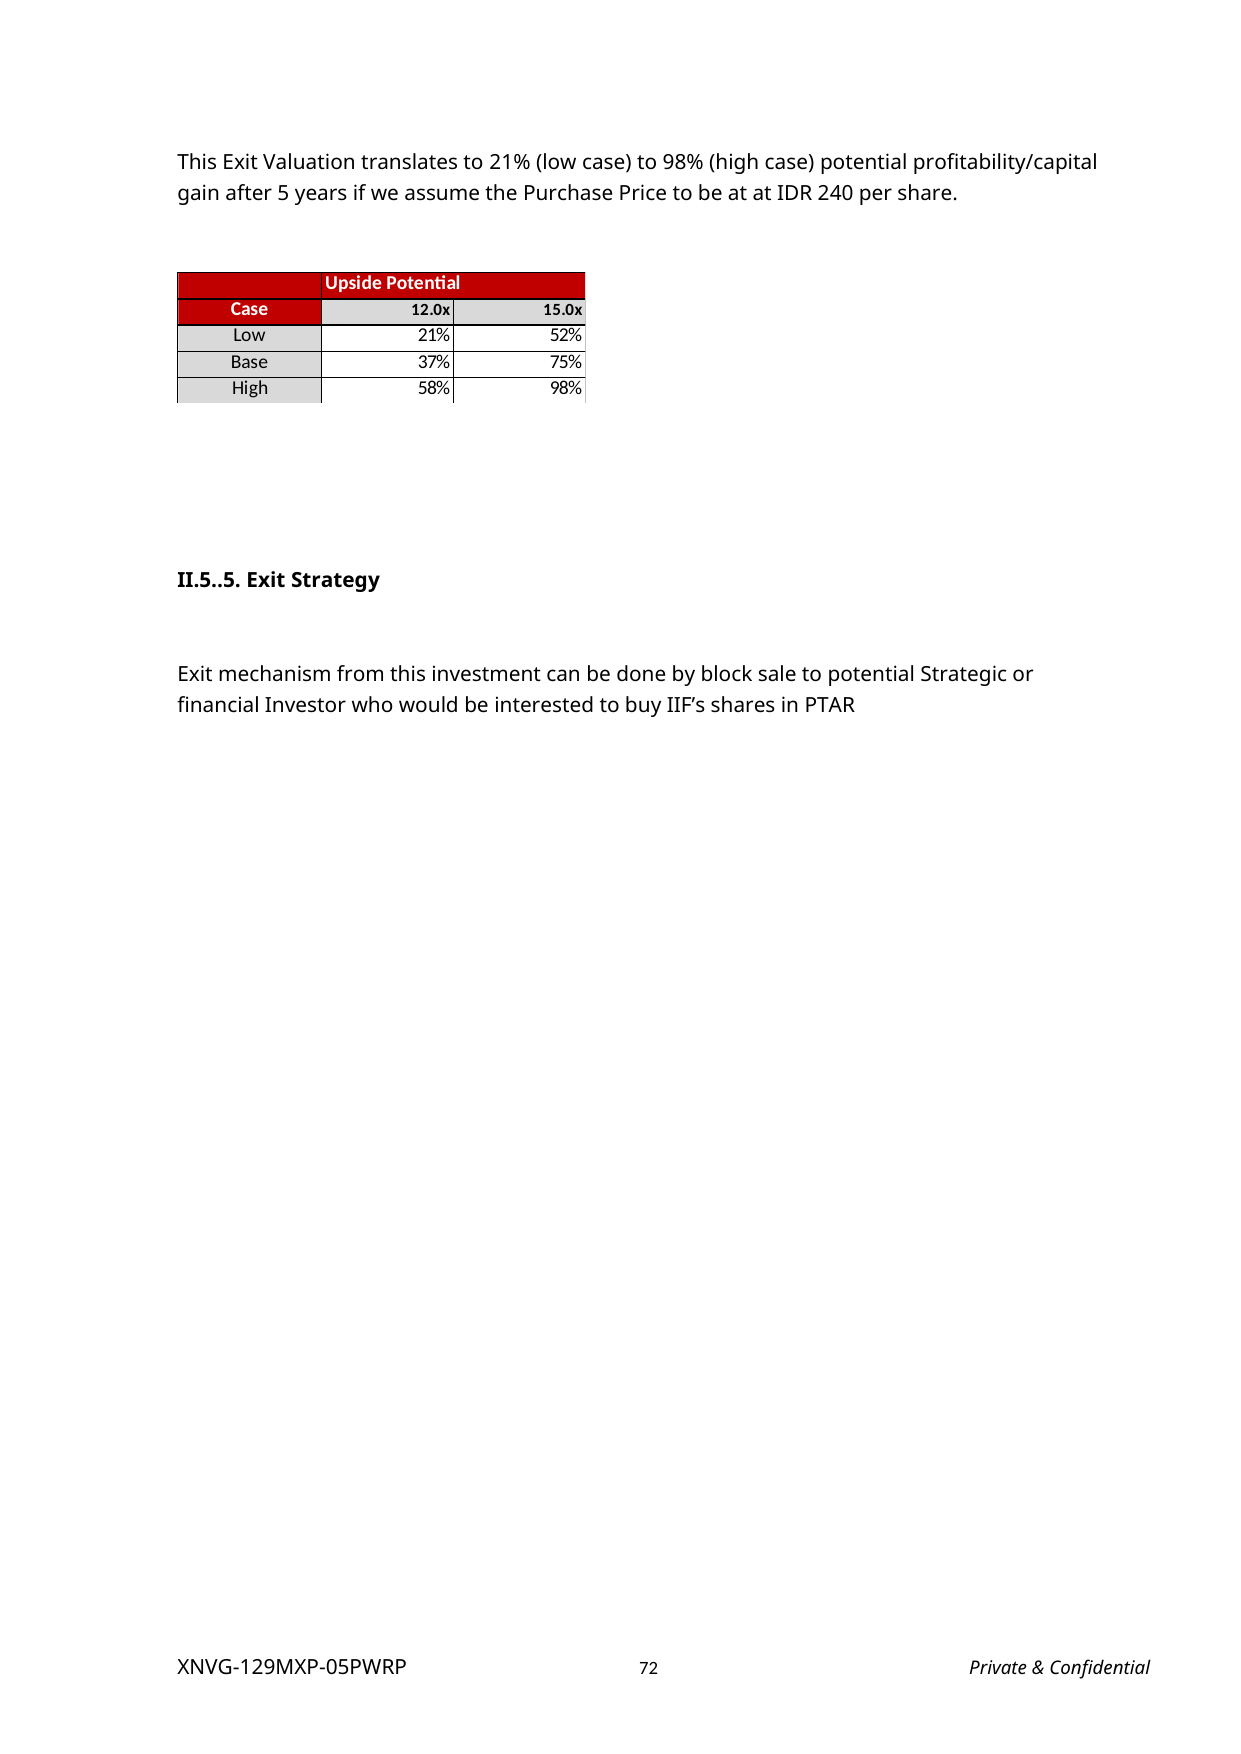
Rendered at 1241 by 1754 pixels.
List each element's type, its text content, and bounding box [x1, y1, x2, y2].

text Exit mechanism from this investment can be done by block sale to potential Strategic or financial Investor who would be interested to buy IIF’s shares in PTAR [177, 659, 1122, 719]
text II.5..5. Exit Strategy [177, 565, 1122, 593]
text This Exit Valuation translates to 21% (low case) to 98% (high case) potential profitability/capital gain after 5 years if we assume the Purchase Price to be at at IDR 240 per share. [177, 147, 1122, 206]
